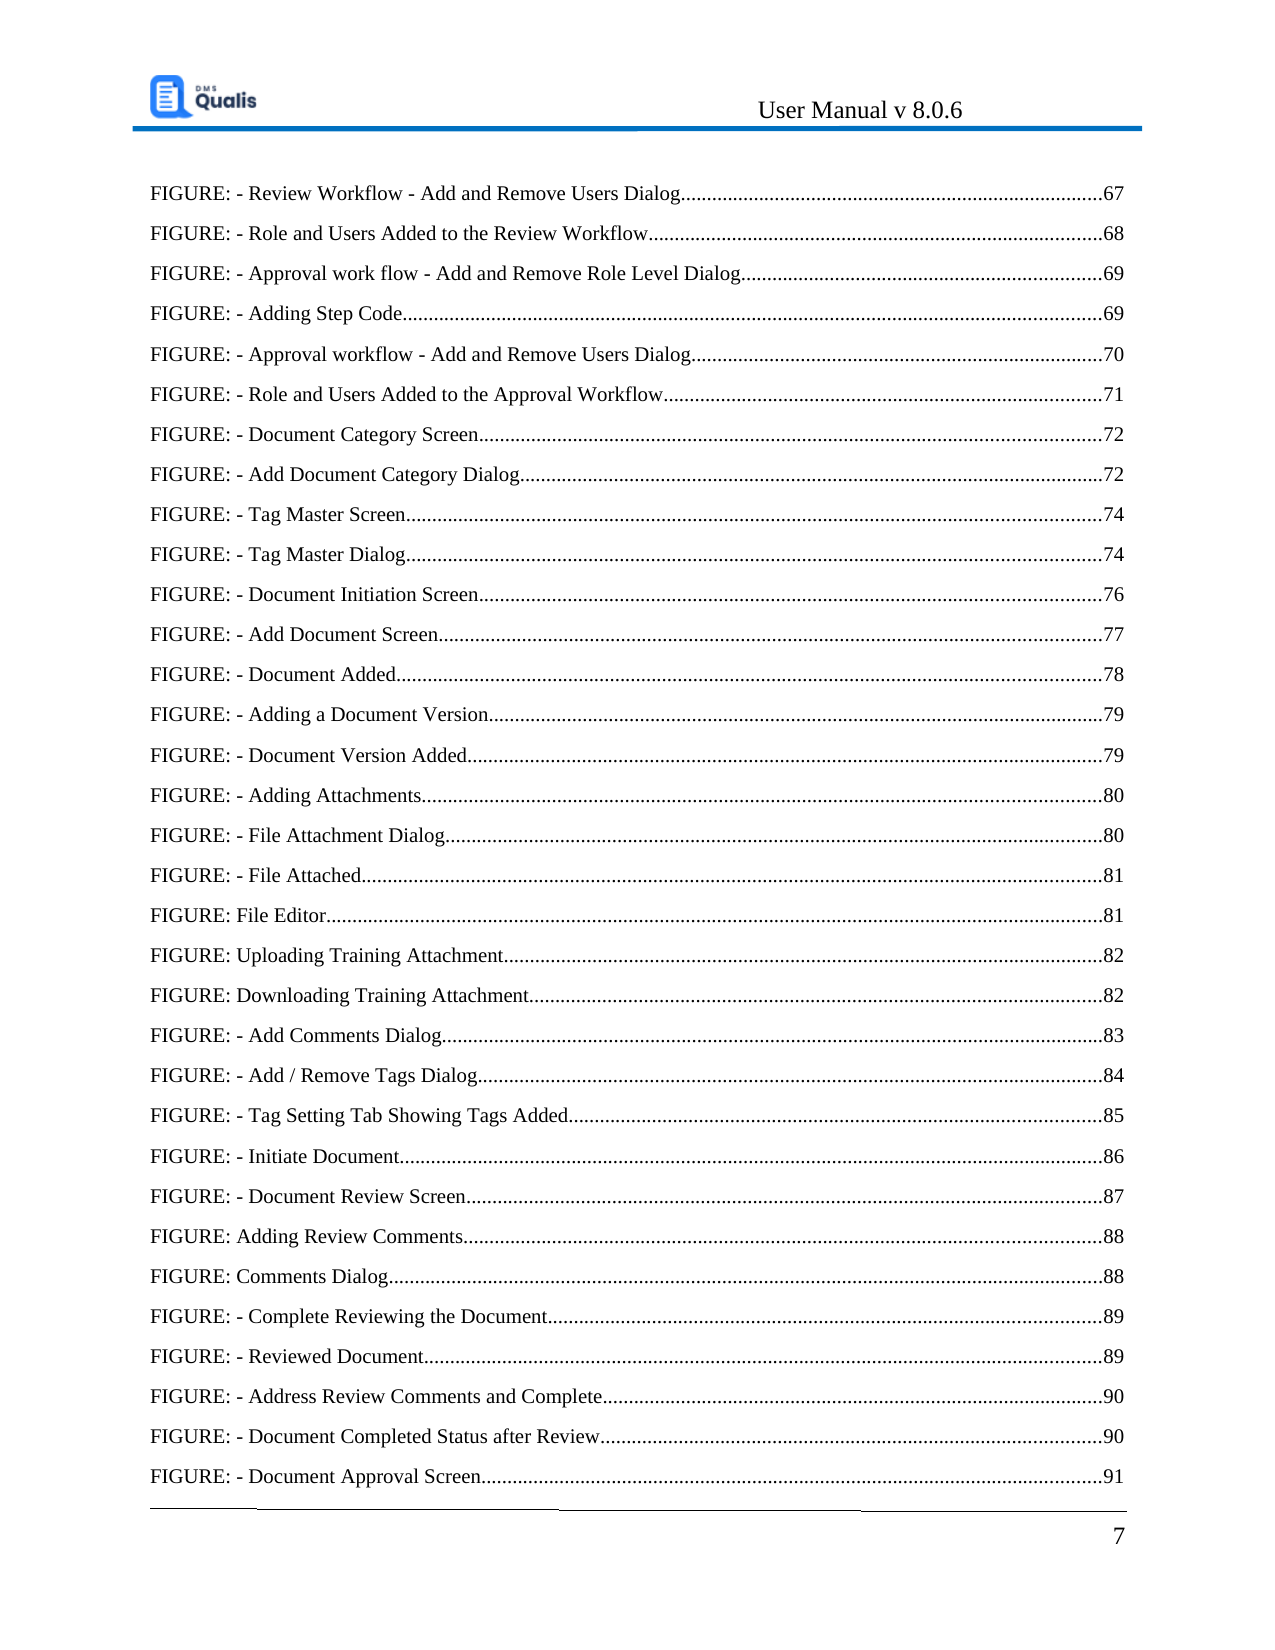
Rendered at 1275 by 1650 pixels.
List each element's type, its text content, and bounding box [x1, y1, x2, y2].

text FIGURE: - Adding Attachments 80 [150, 783, 1125, 807]
picture [150, 75, 257, 119]
text FIGURE: - Adding Step Code 69 [150, 301, 1125, 325]
text FIGURE: - Document Review Screen 87 [150, 1184, 1125, 1208]
text FIGURE: - Tag Master Dialog 74 [150, 542, 1125, 566]
text FIGURE: - Complete Reviewing the Document 89 [150, 1304, 1125, 1328]
text FIGURE: - Approval workflow - Add and Remove Users Dialog 70 [150, 341, 1125, 366]
text FIGURE: - Add Comments Dialog 83 [150, 1023, 1125, 1047]
text FIGURE: - Role and Users Added to the Approval Workflow 71 [150, 382, 1125, 406]
text FIGURE: - Document Completed Status after Review 90 [150, 1424, 1125, 1448]
text FIGURE: - Tag Master Screen 74 [150, 502, 1125, 526]
text FIGURE: - Add Document Category Dialog 72 [150, 462, 1125, 486]
text FIGURE: - Review Workflow - Add and Remove Users Dialog 67 [150, 181, 1125, 205]
text FIGURE: - Approval work flow - Add and Remove Role Level Dialog 69 [150, 261, 1125, 285]
text FIGURE: - File Attachment Dialog 80 [150, 823, 1125, 847]
text FIGURE: - Add Document Screen 77 [150, 622, 1125, 646]
text FIGURE: Uploading Training Attachment 82 [150, 943, 1125, 967]
text FIGURE: - Document Version Added 79 [150, 742, 1125, 767]
text FIGURE: Adding Review Comments 88 [150, 1224, 1125, 1248]
text FIGURE: Downloading Training Attachment 82 [150, 983, 1125, 1007]
text FIGURE: - Document Approval Screen 91 [150, 1464, 1125, 1488]
text FIGURE: Comments Dialog 88 [150, 1264, 1125, 1288]
text FIGURE: - Document Added 78 [150, 662, 1125, 686]
text FIGURE: File Editor 81 [150, 903, 1125, 927]
text FIGURE: - Document Category Screen 72 [150, 422, 1125, 446]
text FIGURE: - Role and Users Added to the Review Workflow 68 [150, 221, 1125, 245]
text FIGURE: - Adding a Document Version 79 [150, 702, 1125, 726]
text FIGURE: - Add / Remove Tags Dialog 84 [150, 1063, 1125, 1087]
text FIGURE: - Reviewed Document 89 [150, 1344, 1125, 1368]
text FIGURE: - Tag Setting Tab Showing Tags Added 85 [150, 1103, 1125, 1127]
text FIGURE: - File Attached 81 [150, 863, 1125, 887]
text FIGURE: - Initiate Document 86 [150, 1143, 1125, 1168]
text FIGURE: - Document Initiation Screen 76 [150, 582, 1125, 606]
text FIGURE: - Address Review Comments and Complete 90 [150, 1384, 1125, 1408]
